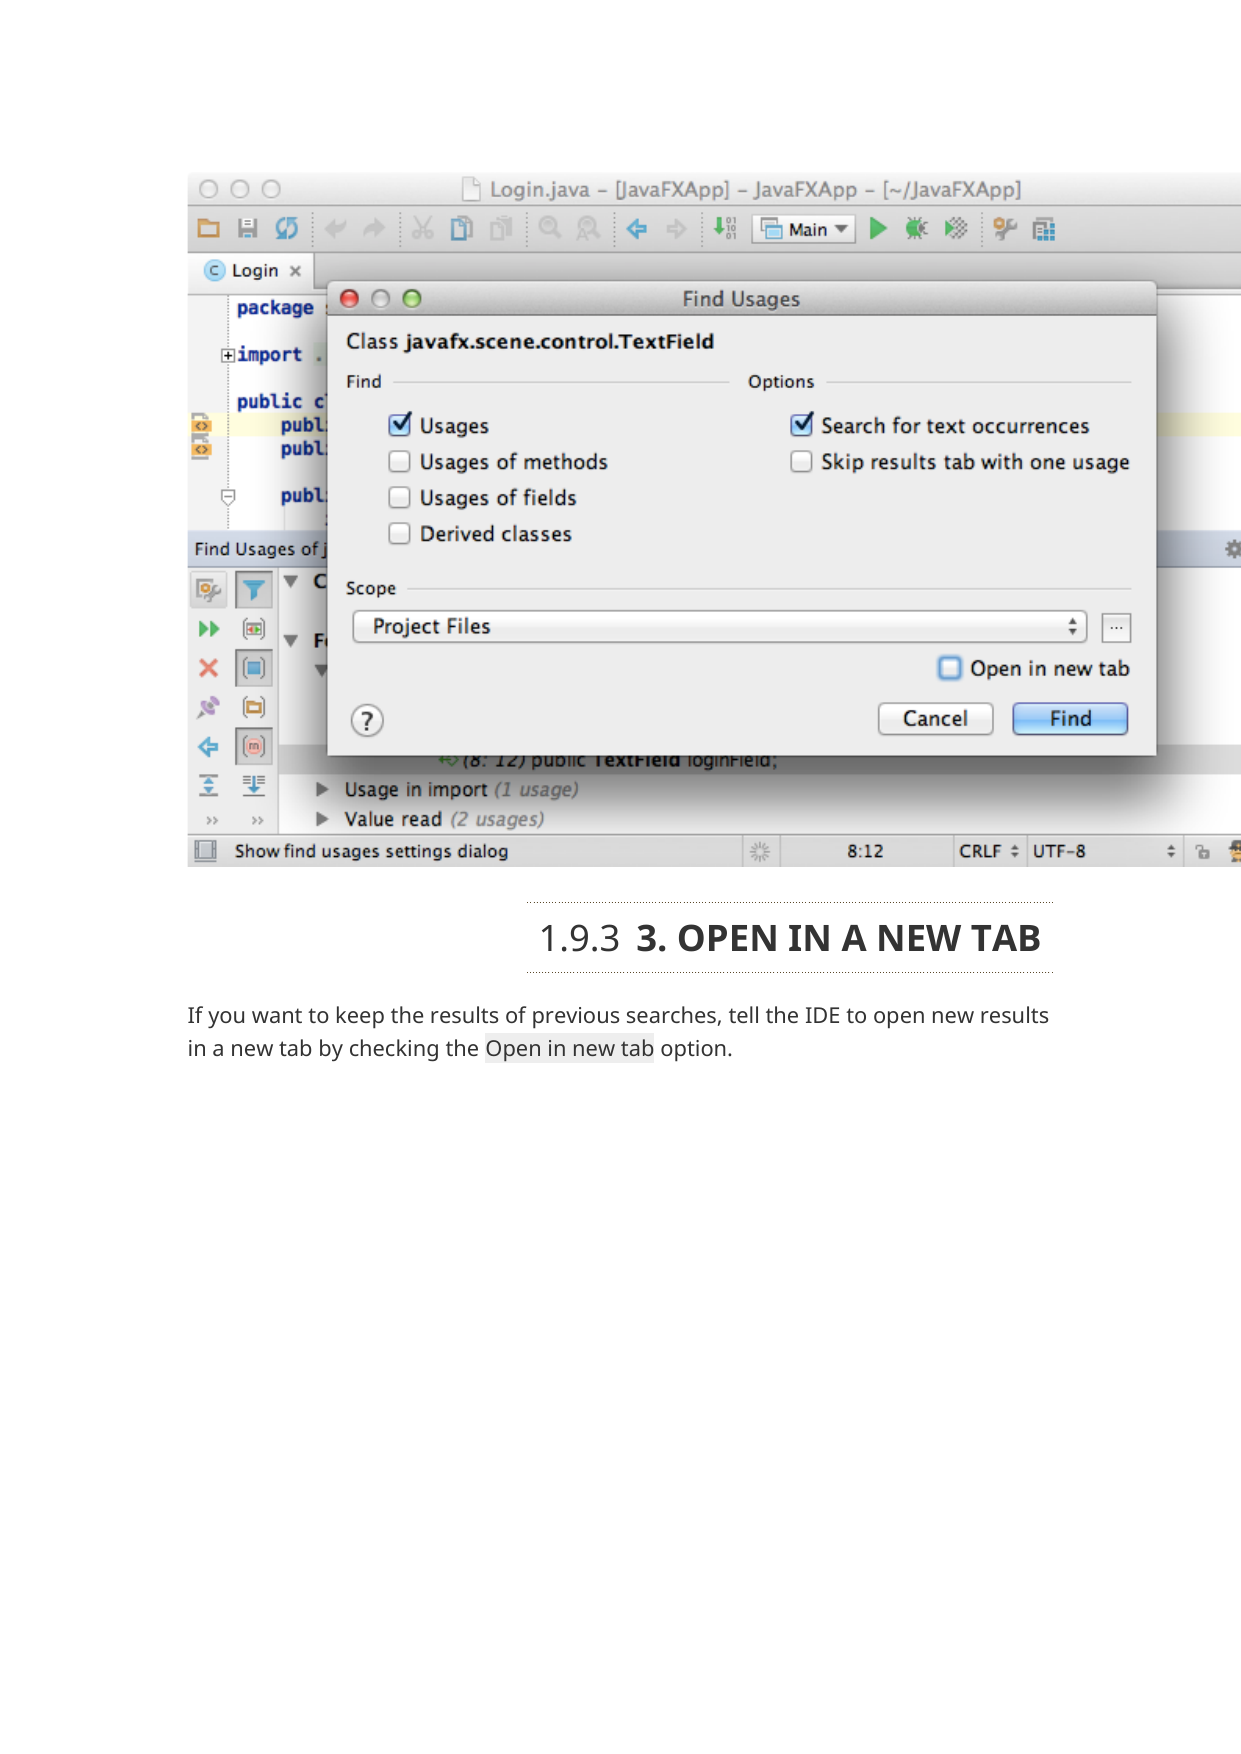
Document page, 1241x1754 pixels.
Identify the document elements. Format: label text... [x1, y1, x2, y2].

subtitle 3. Open in a new tab [527, 902, 1053, 973]
picture [187, 172, 1241, 867]
text If you want to keep the results of previous searches, tell the IDE to open new results in a new tab by checking the Open in new tab option. [187, 999, 1053, 1064]
